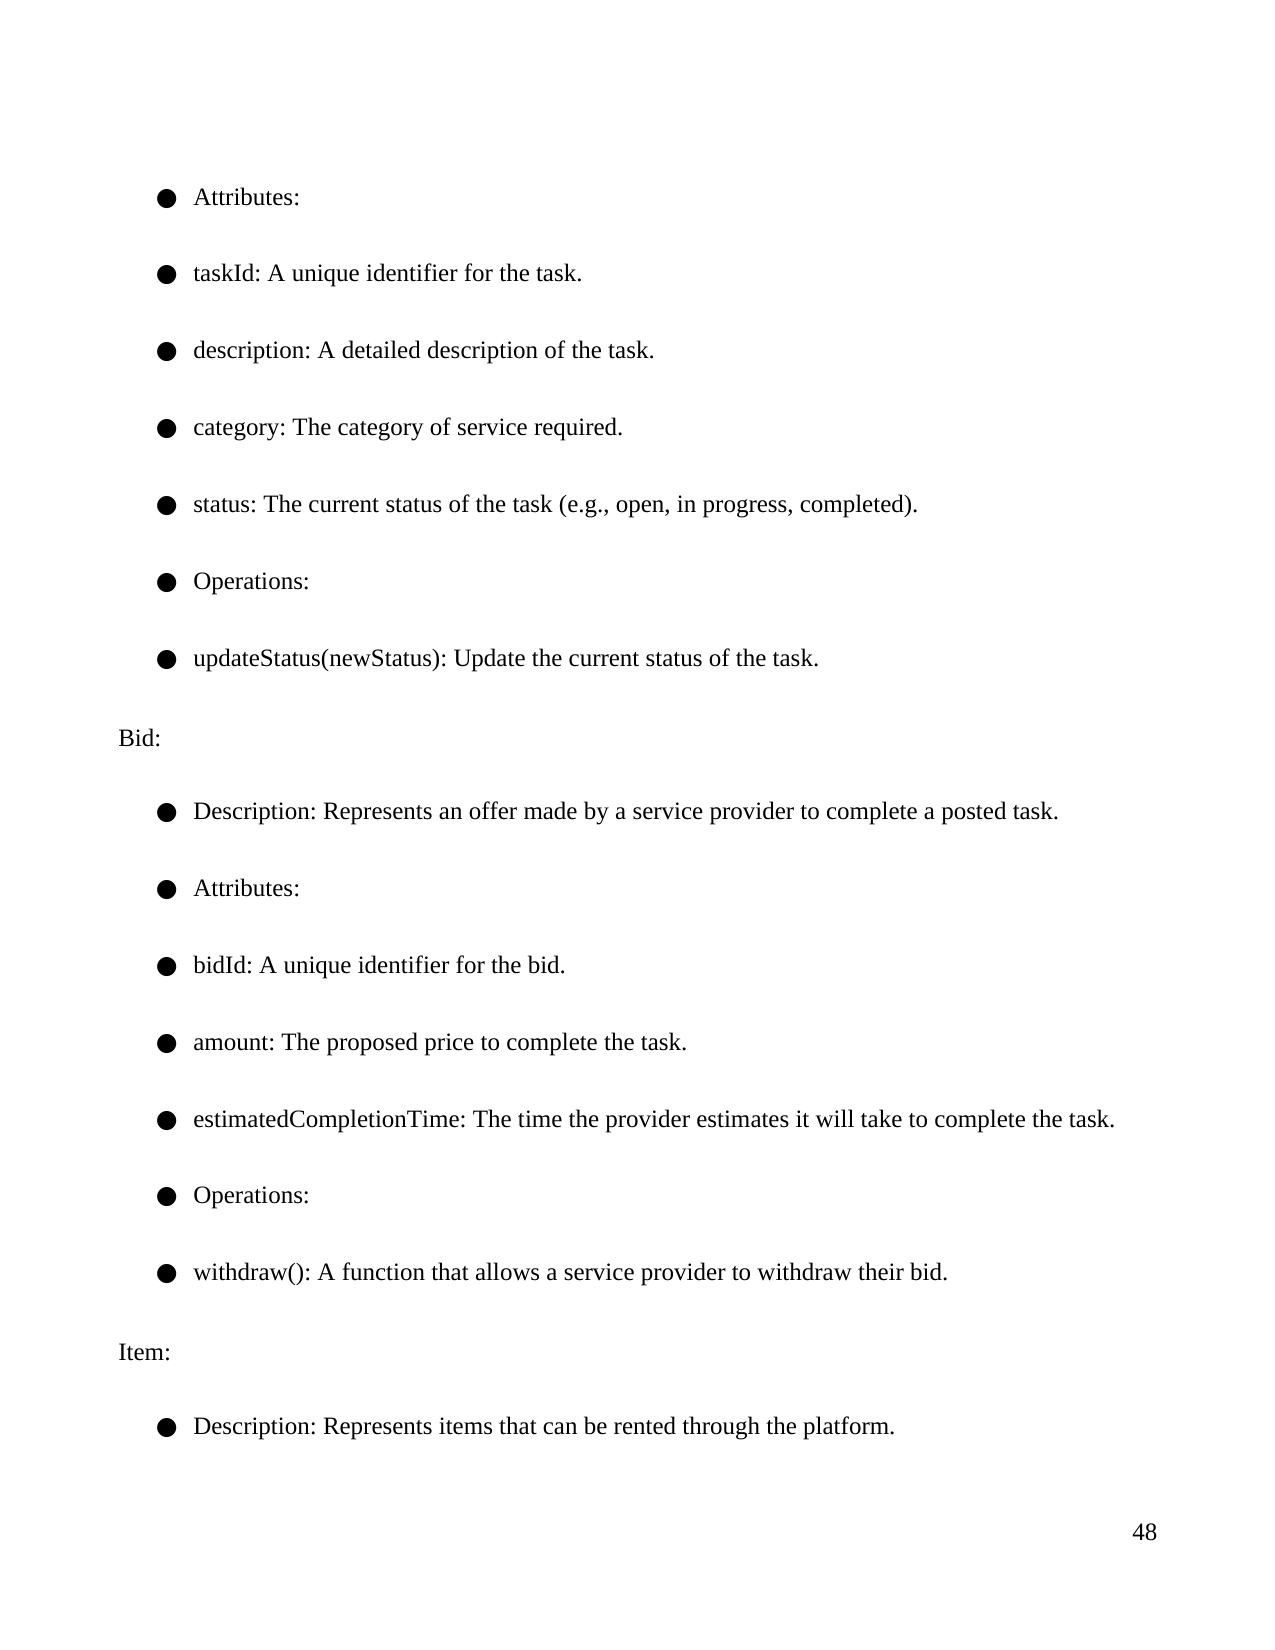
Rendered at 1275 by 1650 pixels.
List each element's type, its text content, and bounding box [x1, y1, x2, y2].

list estimatedCompletionTime: The time the provider estimates it will take to complete the task. [156, 1090, 1157, 1141]
list Attributes: [156, 859, 1157, 911]
list status: The current status of the task (e.g., open, in progress, completed). [156, 476, 1157, 527]
list description: A detailed description of the task. [156, 322, 1157, 373]
list Attributes: [156, 168, 1157, 219]
list Description: Represents items that can be rented through the platform. [156, 1397, 1157, 1448]
text Bid: [118, 723, 1157, 752]
list updateStatus(newStatus): Update the current status of the task. [156, 629, 1157, 681]
list Operations: [156, 1167, 1157, 1218]
list taskId: A unique identifier for the task. [156, 245, 1157, 296]
list amount: The proposed price to complete the task. [156, 1013, 1157, 1064]
list bidId: A unique identifier for the bid. [156, 936, 1157, 988]
list category: The category of service required. [156, 399, 1157, 450]
text Item: [118, 1337, 1157, 1366]
list Operations: [156, 552, 1157, 604]
list Description: Represents an offer made by a service provider to complete a posted task. [156, 783, 1157, 834]
list withdraw(): A function that allows a service provider to withdraw their bid. [156, 1244, 1157, 1295]
